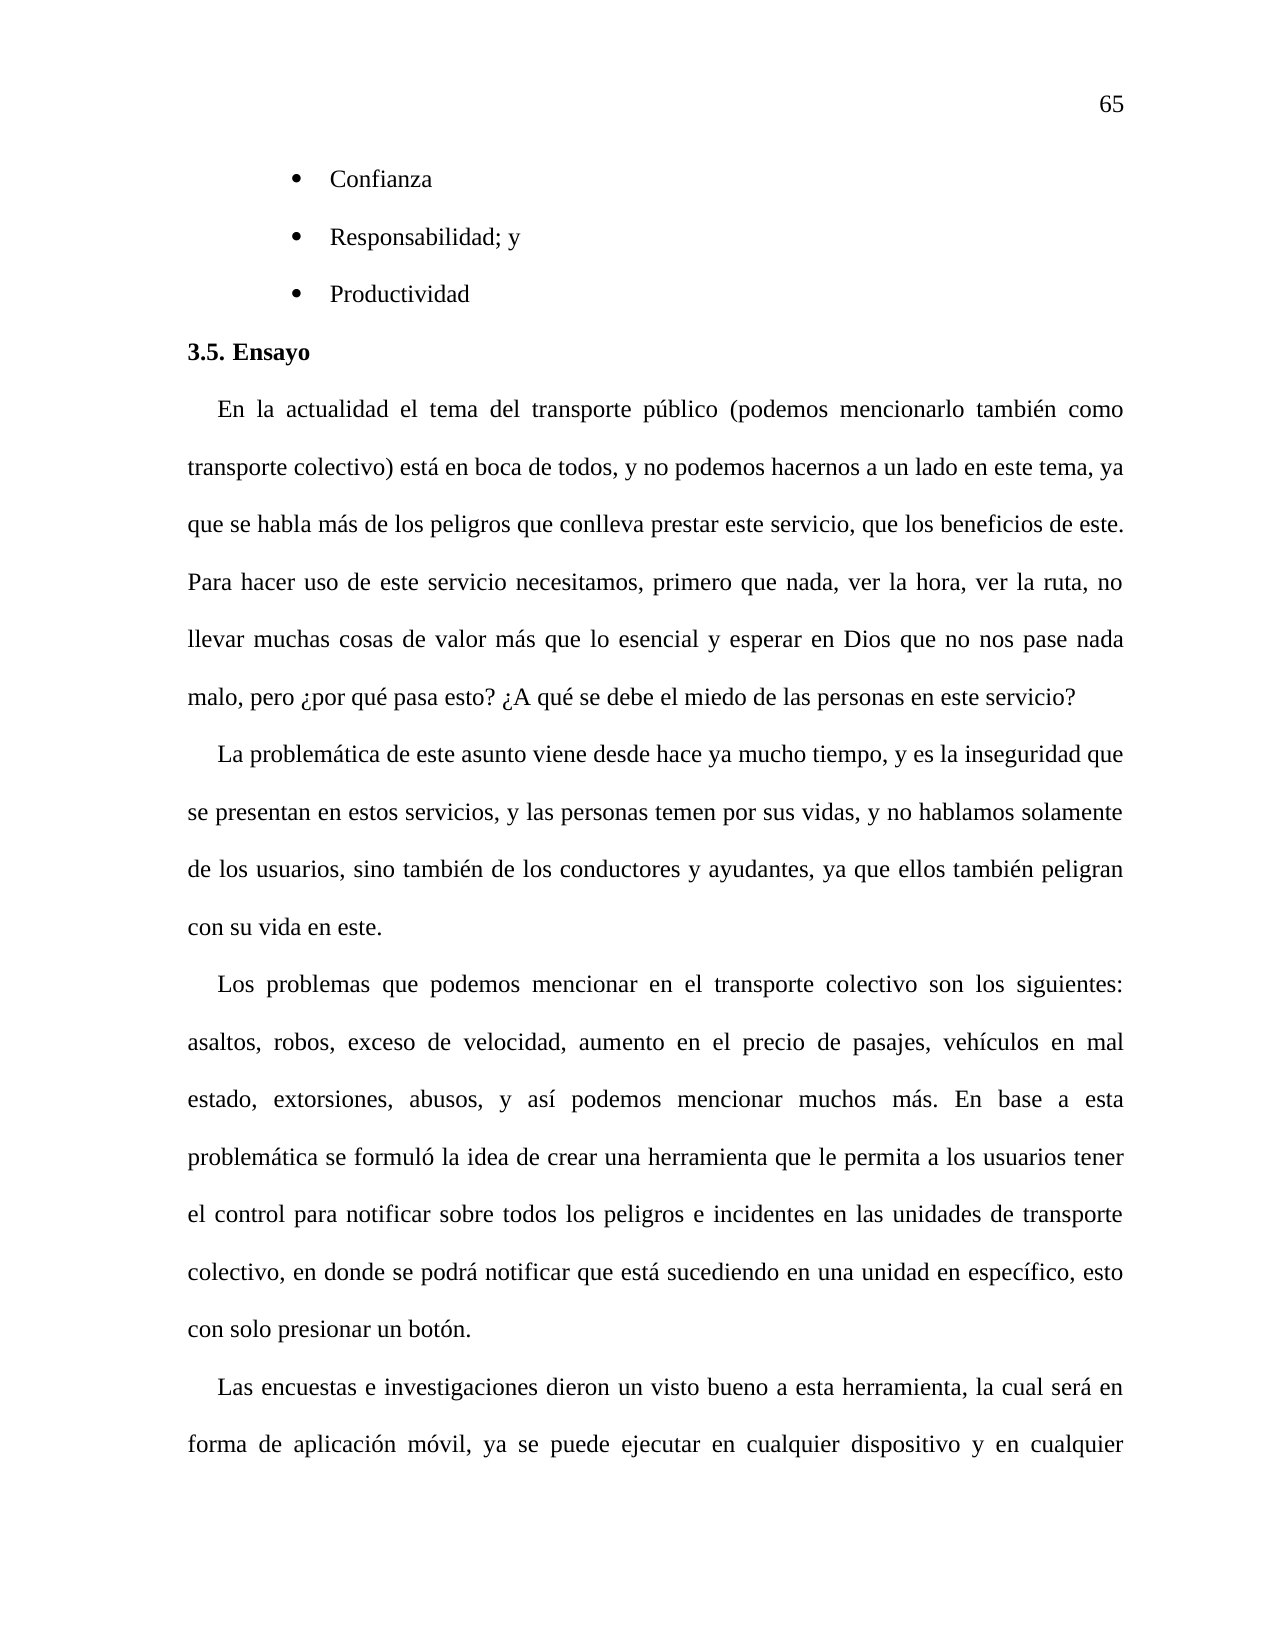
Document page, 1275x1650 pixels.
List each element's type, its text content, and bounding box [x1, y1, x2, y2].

text La problemática de este asunto viene desde hace ya mucho tiempo, y es la inseguridad que se presentan en estos servicios, y las personas temen por sus vidas, y no hablamos solamente de los usuarios, sino también de los conductores y ayudantes, ya que ellos también peligran con su vida en este. [187, 739, 1125, 941]
text Los problemas que podemos mencionar en el transporte colectivo son los siguientes: asaltos, robos, exceso de velocidad, aumento en el precio de pasajes, vehículos en mal estado, extorsiones, abusos, y así podemos mencionar muchos más. En base a esta problemática se formuló la idea de crear una herramienta que le permita a los usuarios tener el control para notificar sobre todos los peligros e incidentes en las unidades de transporte colectivo, en donde se podrá notificar que está sucediendo en una unidad en específico, esto con solo presionar un botón. [187, 969, 1125, 1343]
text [187, 1372, 1125, 1458]
list Confianza [292, 164, 1125, 193]
text En la actualidad el tema del transporte público (podemos mencionarlo también como transporte colectivo) está en boca de todos, y no podemos hacernos a un lado en este tema, ya que se habla más de los peligros que conlleva prestar este servicio, que los beneficios de este. Para hacer uso de este servicio necesitamos, primero que nada, ver la hora, ver la ruta, no llevar muchas cosas de valor más que lo esencial y esperar en Dios que no nos pase nada malo, pero ¿por qué pasa esto? ¿A qué se debe el miedo de las personas en este servicio? [187, 394, 1125, 711]
list Responsabilidad; y [292, 222, 1125, 251]
subtitle Ensayo [187, 337, 1125, 366]
list Productividad [292, 279, 1125, 308]
